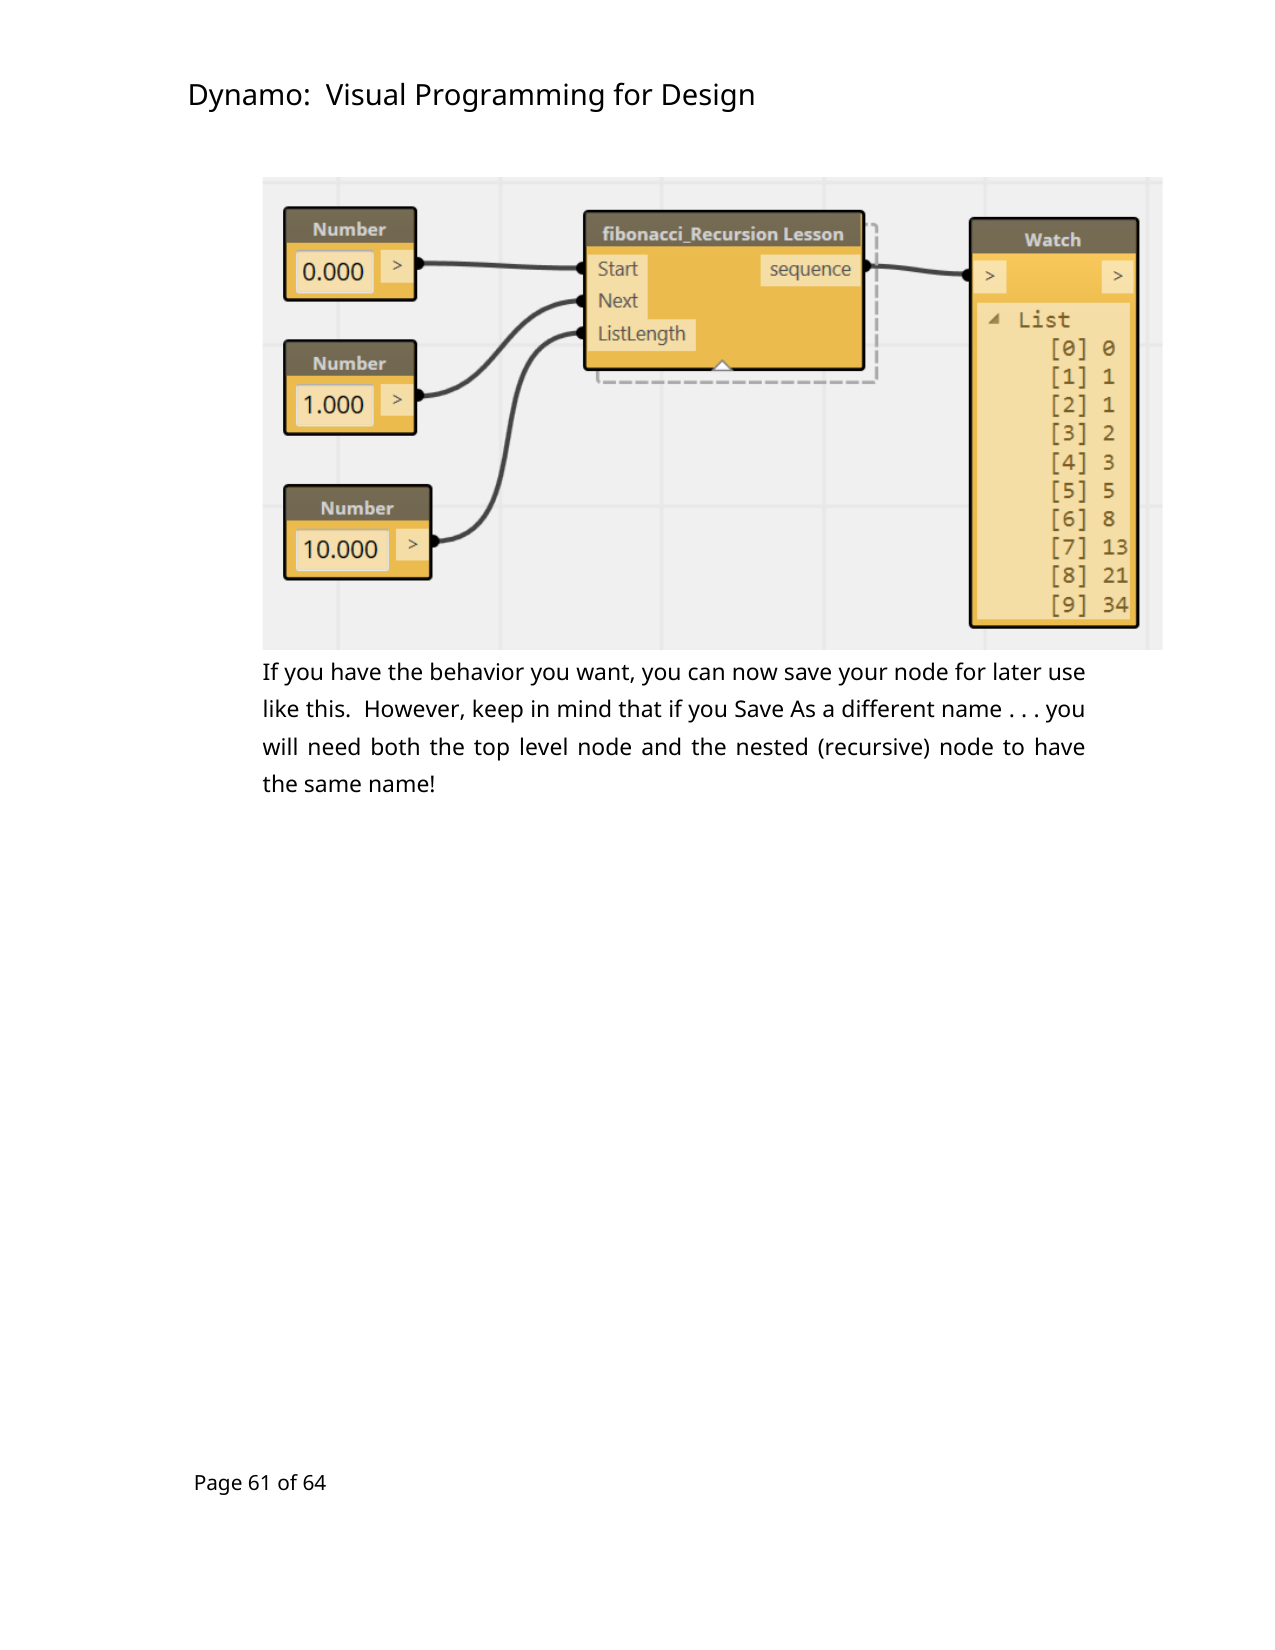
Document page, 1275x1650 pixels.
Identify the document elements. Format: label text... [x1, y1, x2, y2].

picture [262, 177, 1163, 650]
text If you have the behavior you want, you can now save your node for later use like this. However, keep in mind that if you Save As a different name . . . you will need both the top level node and the nested (recursive) node to have the same name! [262, 656, 1087, 799]
